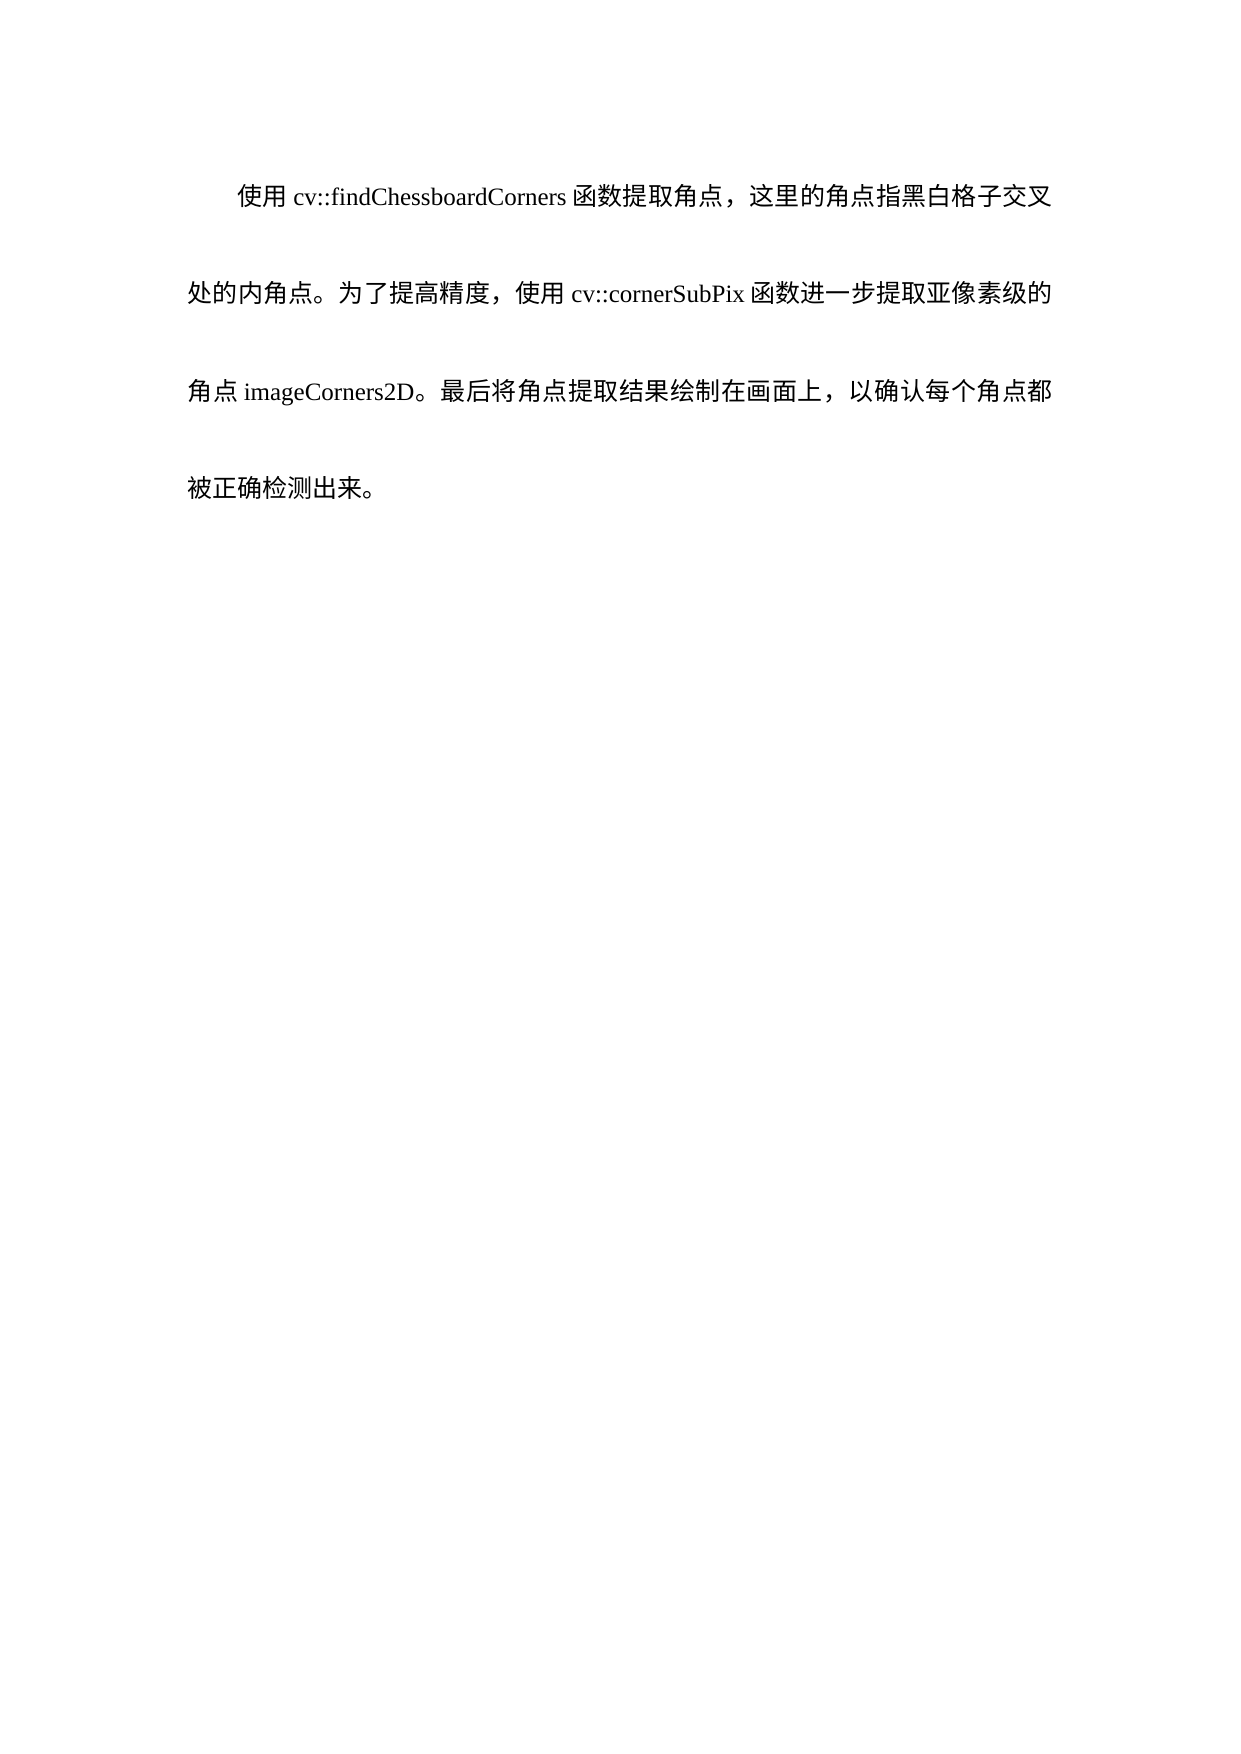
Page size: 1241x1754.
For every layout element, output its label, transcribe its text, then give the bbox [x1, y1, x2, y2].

text 使用cv::findChessboardCorners函数提取角点，这里的角点指黑白格子交叉处的内角点。为了提高精度，使用cv::cornerSubPix函数进一步提取亚像素级的角点imageCorners2D。最后将角点提取结果绘制在画面上，以确认每个角点都被正确检测出来。 [187, 162, 1053, 519]
